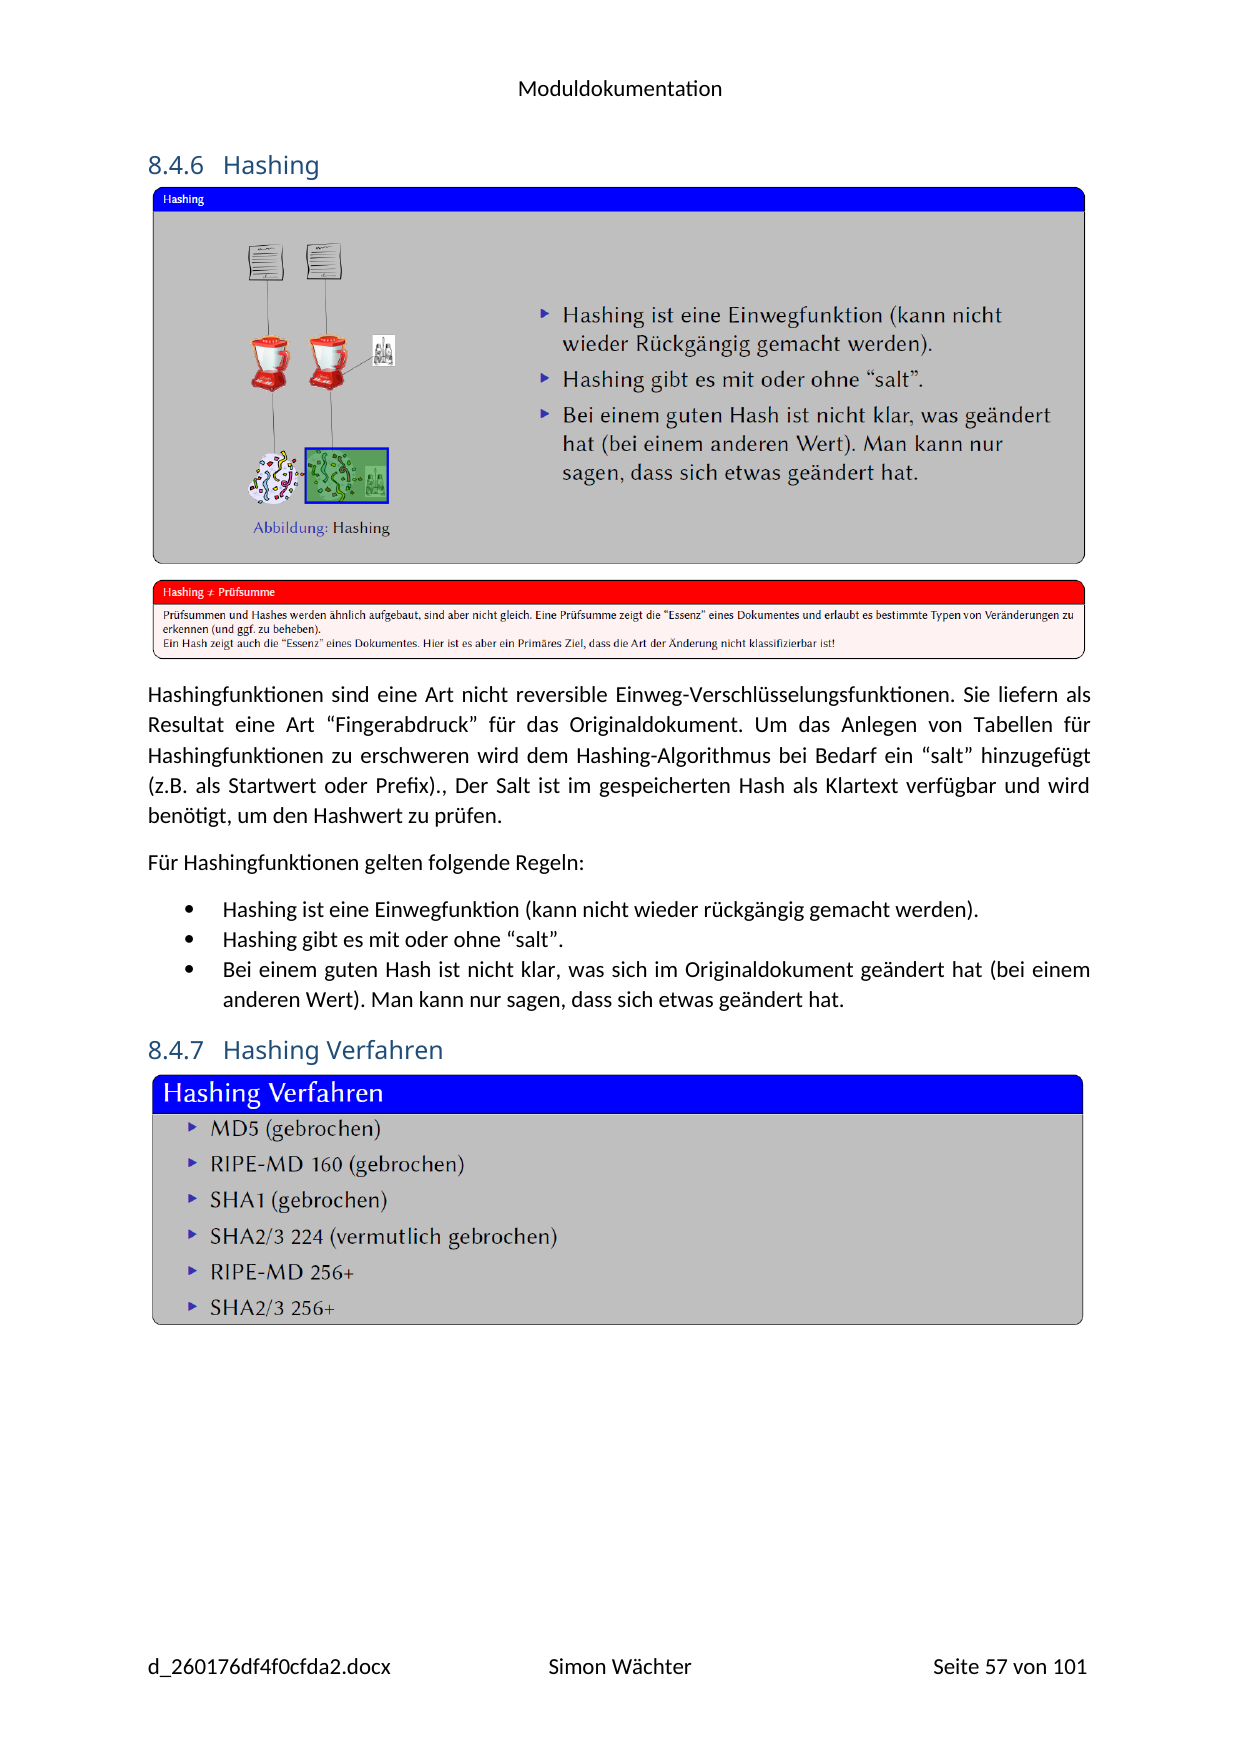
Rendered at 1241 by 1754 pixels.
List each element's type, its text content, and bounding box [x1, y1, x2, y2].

text Für Hashingfunktionen gelten folgende Regeln: [148, 848, 1093, 876]
subtitle Hashing [148, 148, 1093, 182]
text Hashingfunktionen sind eine Art nicht reversible Einweg-Verschlüsselungsfunktionen. Sie liefern als Resultat eine Art “Fingerabdruck” für das Originaldokument. Um das Anlegen von Tabellen für Hashingfunktionen zu erschweren wird dem Hashing-Algorithmus bei Bedarf ein “salt” hinzugefügt (z.B. als Startwert oder Prefix)., Der Salt ist im gespeicherten Hash als Klartext verfügbar und wird benötigt, um den Hashwert zu prüfen. [148, 680, 1093, 829]
list Hashing ist eine Einwegfunktion (kann nicht wieder rückgängig gemacht werden). [185, 895, 1093, 923]
subtitle Hashing Verfahren [148, 1032, 1093, 1067]
picture [147, 184, 1093, 662]
list Hashing gibt es mit oder ohne “salt”. [185, 925, 1093, 953]
list Bei einem guten Hash ist nicht klar, was sich im Originaldokument geändert hat (bei einem anderen Wert). Man kann nur sagen, dass sich etwas geändert hat. [185, 955, 1093, 1014]
picture [147, 1069, 1093, 1335]
